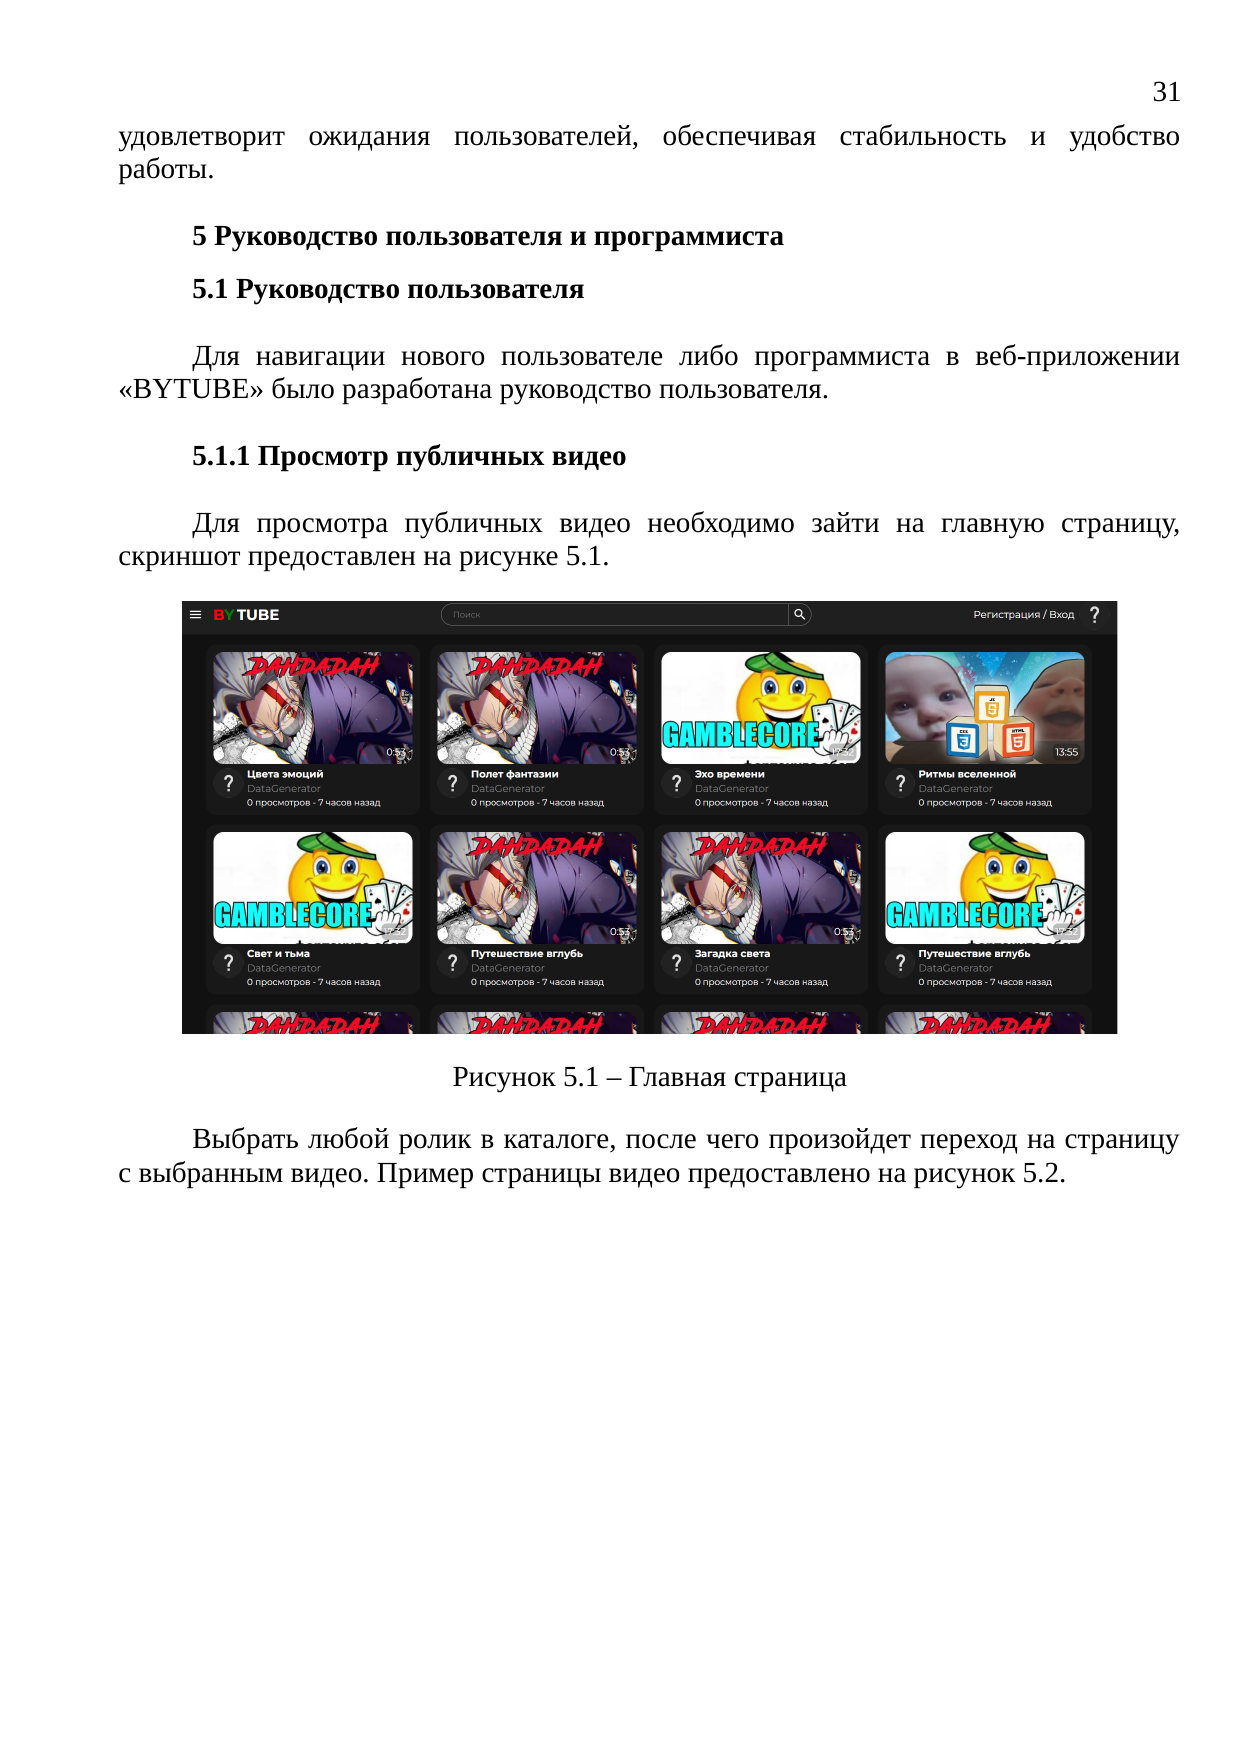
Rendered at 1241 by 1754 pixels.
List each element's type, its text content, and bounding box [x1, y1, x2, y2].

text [118, 118, 1181, 185]
text Для просмотра публичных видео необходимо зайти на главную страницу, скриншот предоставлен на рисунке 5.1. [118, 505, 1181, 572]
subtitle 5.1.1 Просмотр публичных видео [118, 438, 1181, 472]
text Выбрать любой ролик в каталоге, после чего произойдет переход на страницу с выбранным видео. Пример страницы видео предоставлено на рисунок 5.2. [118, 1121, 1181, 1188]
subtitle 5 Руководство пользователя и программиста [118, 218, 1181, 252]
subtitle 5.1 Руководство пользователя [118, 271, 1181, 304]
text Рисунок 5.1 – Главная страница [118, 1059, 1181, 1092]
picture [182, 601, 1118, 1034]
text Для навигации нового пользователе либо программиста в веб-приложении «BYTUBE» было разработана руководство пользователя. [118, 338, 1181, 405]
